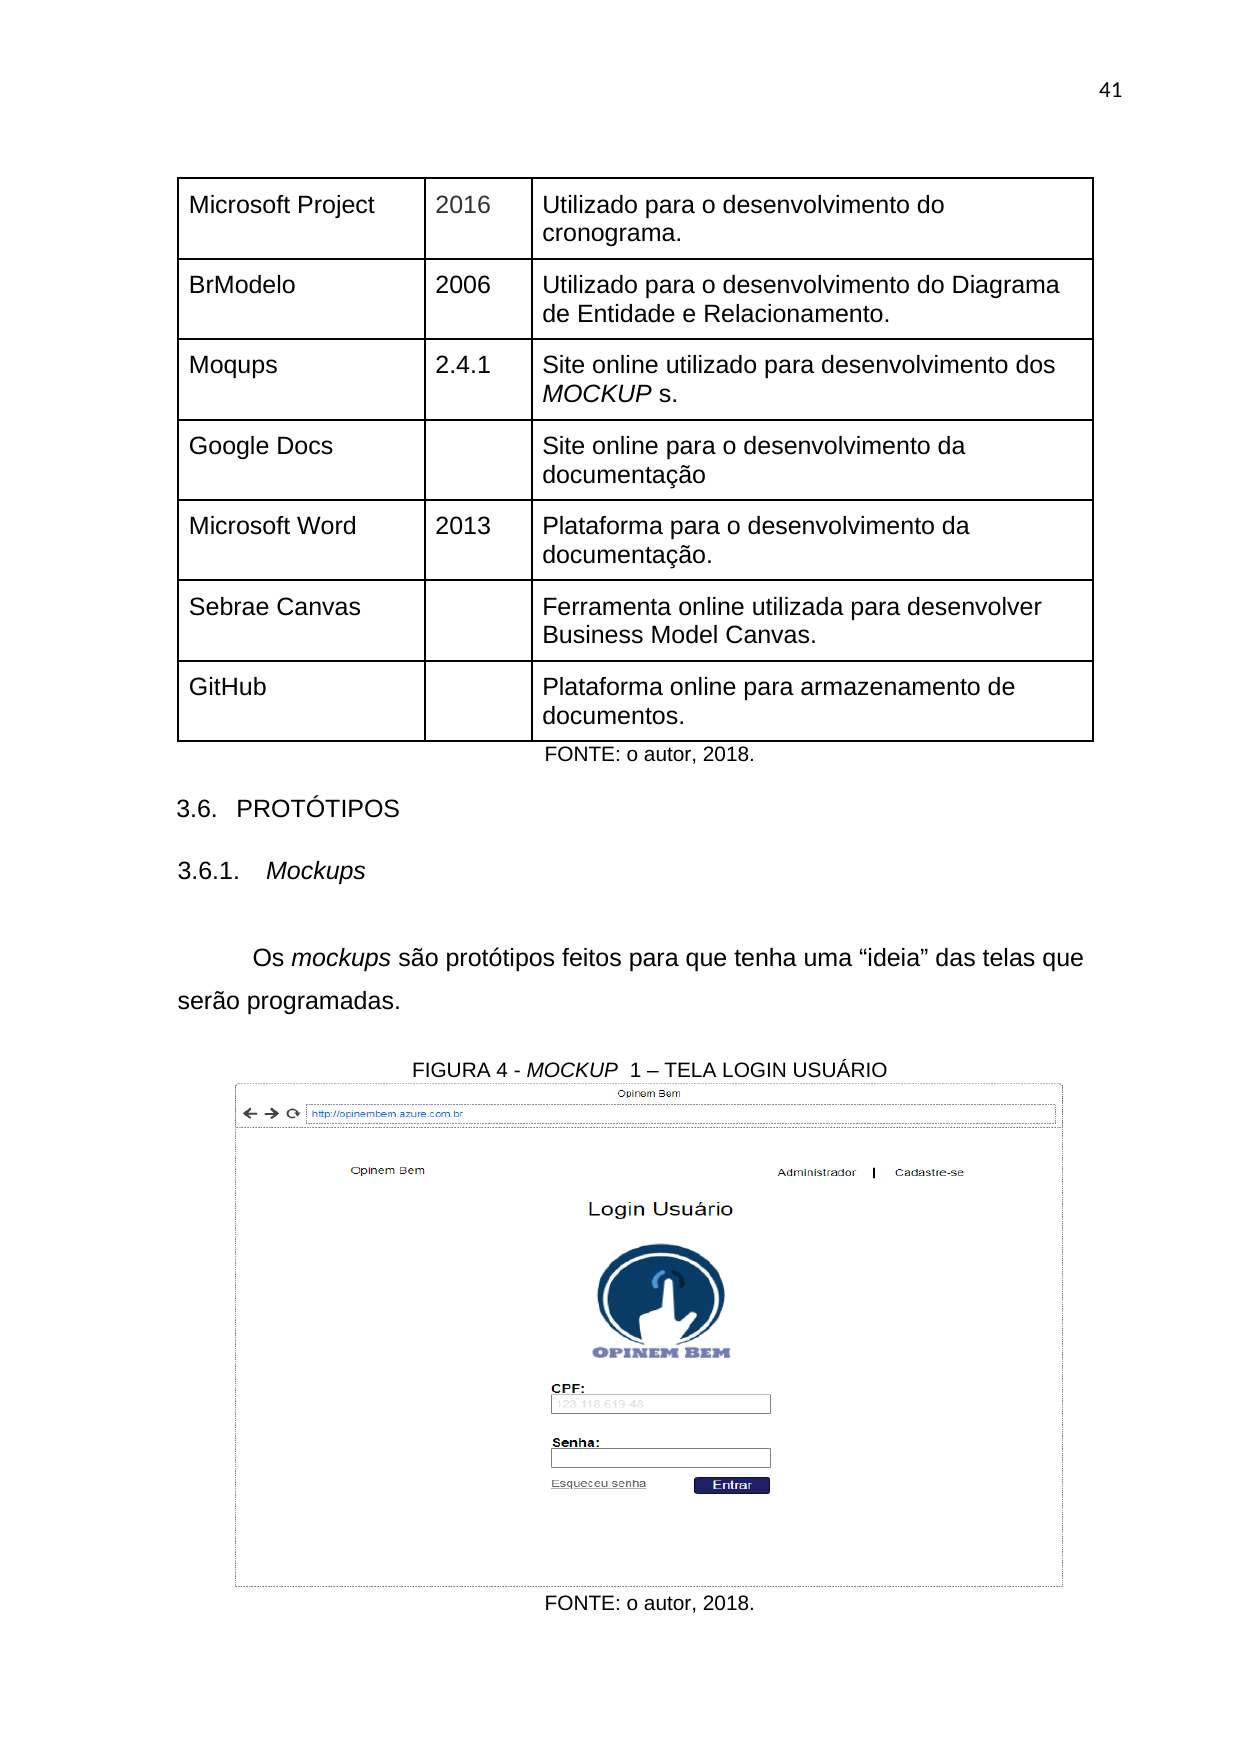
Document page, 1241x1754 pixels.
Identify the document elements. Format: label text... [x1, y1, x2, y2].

table_cell Site online para o desenvolvimento da documentação [533, 421, 1092, 499]
table_cell BrModelo [179, 260, 424, 338]
text Os mockups são protótipos feitos para que tenha uma “ideia” das telas que serão programadas. [177, 942, 1122, 1015]
table_cell [426, 581, 531, 660]
table_cell 2016 [426, 179, 531, 258]
table_cell Ferramenta online utilizada para desenvolver Business Model Canvas. [533, 581, 1092, 660]
table_cell [426, 662, 531, 740]
table_cell Utilizado para o desenvolvimento do cronograma. [533, 179, 1092, 258]
text PROTÓTIPOS [176, 794, 1122, 823]
table_cell Plataforma para o desenvolvimento da documentação. [533, 501, 1092, 579]
table_cell GitHub [179, 662, 424, 740]
table_cell Utilizado para o desenvolvimento do Diagrama de Entidade e Relacionamento. [533, 260, 1092, 338]
table_cell Plataforma online para armazenamento de documentos. [533, 662, 1092, 740]
table_cell Google Docs [179, 421, 424, 499]
table_cell 2013 [426, 501, 531, 579]
table_cell Site online utilizado para desenvolvimento dos MOCKUP s. [533, 340, 1092, 418]
table_cell Microsoft Project [179, 179, 424, 258]
list Mockups [177, 856, 1122, 885]
table_cell 2006 [426, 260, 531, 338]
text FONTE: o autor, 2018. [177, 1591, 1122, 1615]
table_cell [426, 421, 531, 499]
text FONTE: o autor, 2018. [177, 742, 1122, 766]
picture [231, 1081, 1068, 1591]
table_cell Moqups [179, 340, 424, 418]
table_cell 2.4.1 [426, 340, 531, 418]
table_cell Sebrae Canvas [179, 581, 424, 660]
table_cell Microsoft Word [179, 501, 424, 579]
